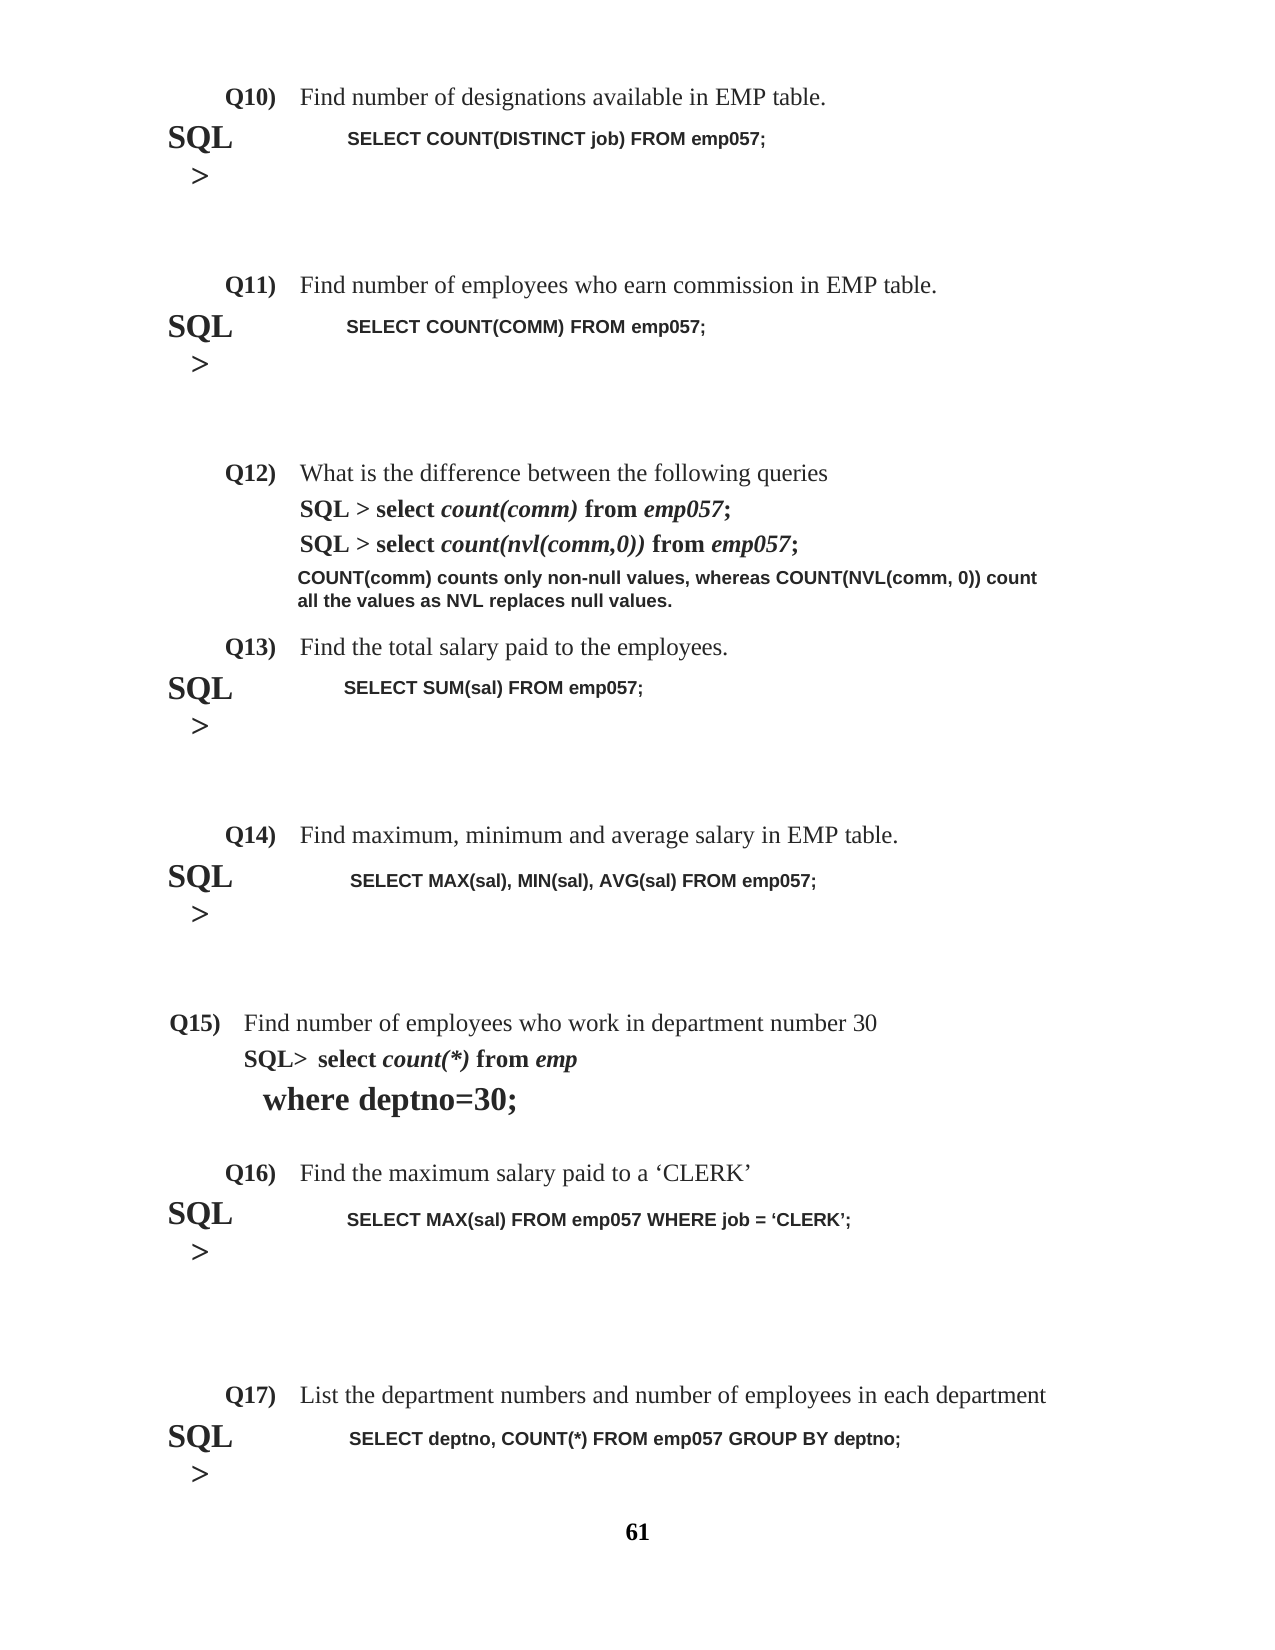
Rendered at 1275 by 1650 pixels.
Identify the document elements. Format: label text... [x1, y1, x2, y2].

text Q10) Find number of designations available in EMP table. [224, 82, 1200, 111]
text SQL > select count(nvl(comm,0)) from emp057; [299, 529, 1200, 558]
text SELECT deptno, COUNT(*) FROM emp057 GROUP BY deptno; [349, 1428, 1200, 1449]
text SELECT SUM(sal) FROM emp057; [343, 677, 1200, 699]
text SQL > select count(comm) from emp057; [299, 494, 1200, 522]
text SELECT MAX(sal) FROM emp057 WHERE job = ‘CLERK’; [347, 1209, 1200, 1230]
subtitle SQL> [163, 856, 237, 933]
text SELECT COUNT(COMM) FROM emp057; [346, 316, 1200, 337]
subtitle SQL> [163, 1416, 237, 1493]
text Q13) Find the total salary paid to the employees. [224, 632, 1200, 661]
text COUNT(comm) counts only non-null values, whereas COUNT(NVL(comm, 0)) count all the values as NVL replaces null values. [297, 566, 1056, 611]
subtitle SQL> [163, 1194, 237, 1270]
text SELECT MAX(sal), MIN(sal), AVG(sal) FROM emp057; [350, 870, 1200, 891]
subtitle SQL> [163, 668, 237, 745]
subtitle SQL> [163, 306, 237, 383]
text SQL> select count(*) from emp [75, 1044, 749, 1073]
text Q16) Find the maximum salary paid to a ‘CLERK’ [224, 1158, 1200, 1186]
text Q15) Find number of employees who work in department number 30 [75, 1008, 972, 1037]
text SELECT COUNT(DISTINCT job) FROM emp057; [347, 128, 1200, 149]
text Q14) Find maximum, minimum and average salary in EMP table. [224, 820, 1200, 849]
text Q12) What is the difference between the following queries [224, 458, 1200, 486]
subtitle where deptno=30; [25, 1079, 756, 1118]
text Q17) List the department numbers and number of employees in each department [224, 1380, 1200, 1409]
text Q11) Find number of employees who earn commission in EMP table. [224, 270, 1200, 299]
subtitle SQL> [163, 118, 237, 194]
